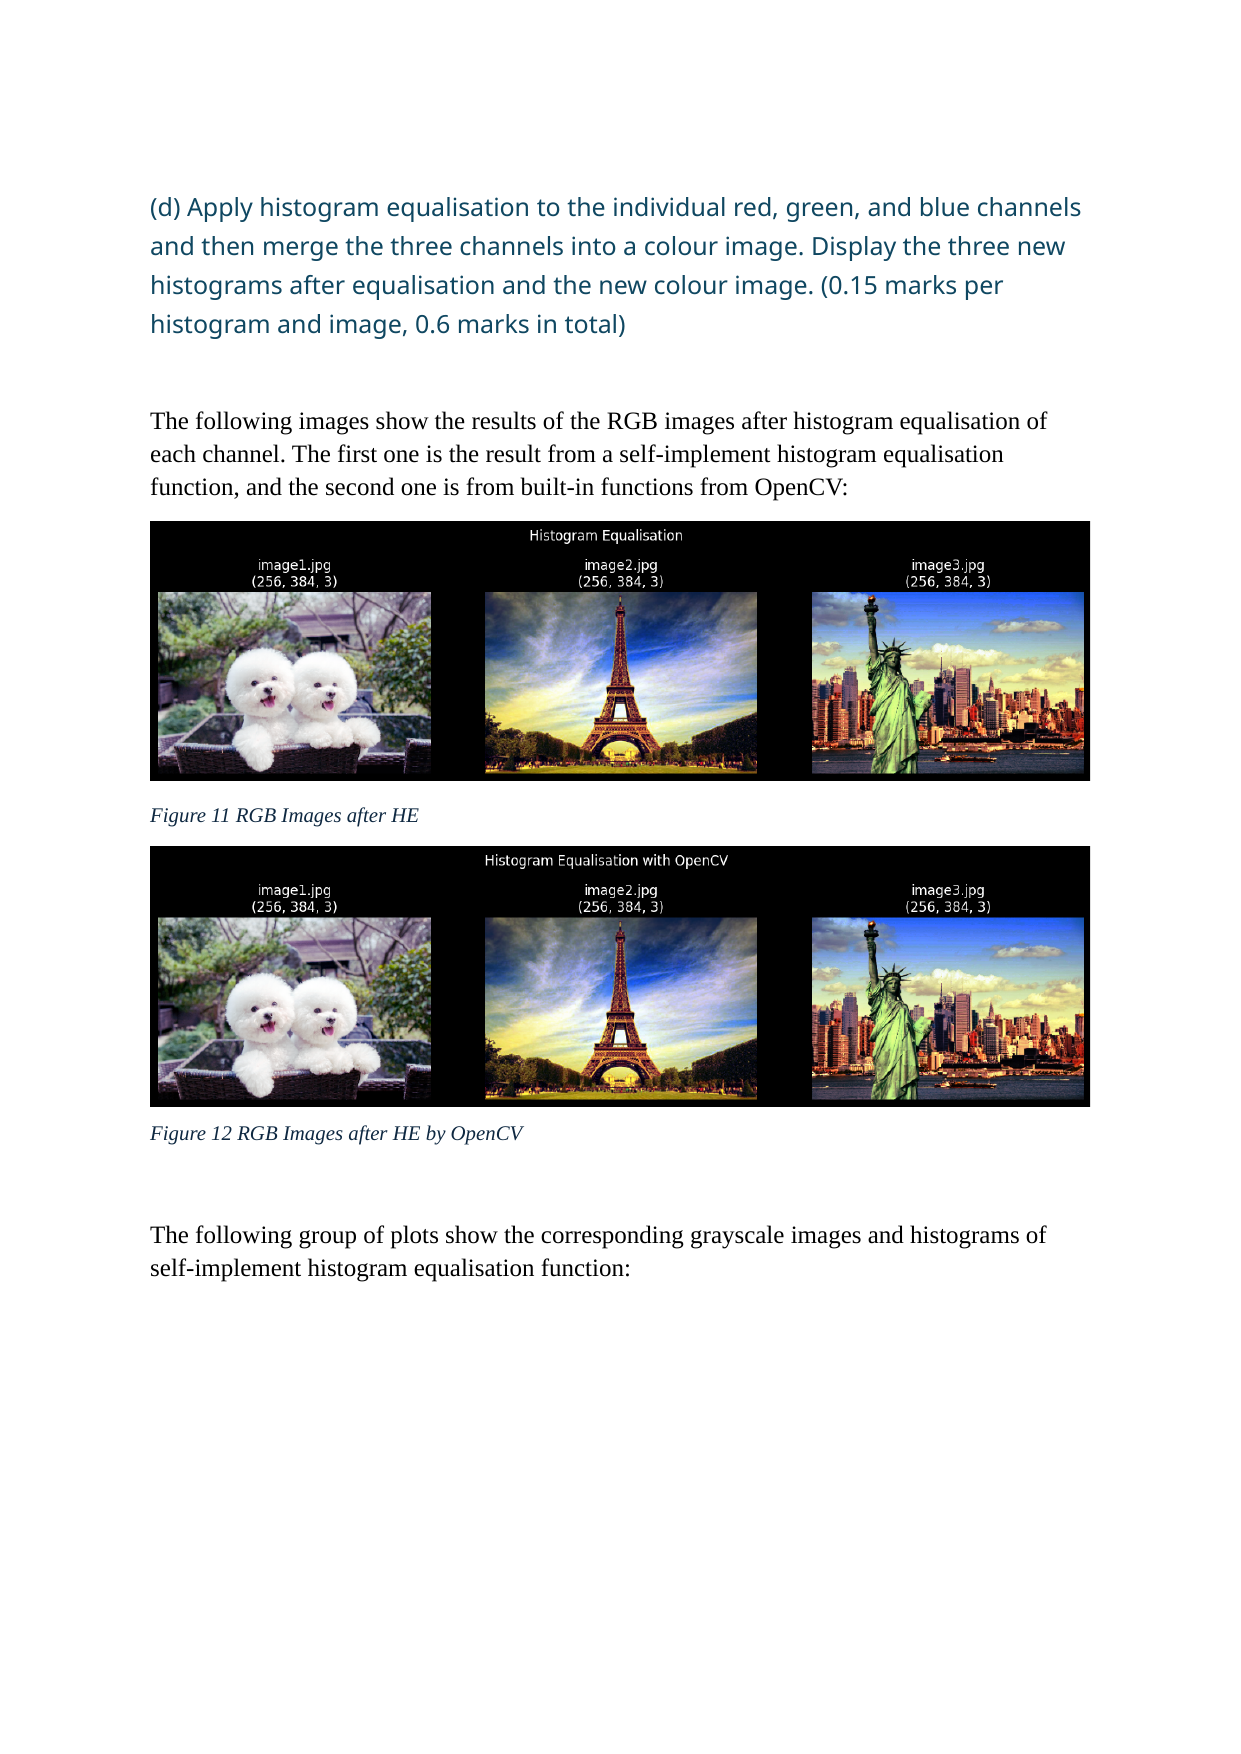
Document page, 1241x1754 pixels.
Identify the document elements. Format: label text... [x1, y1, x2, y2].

picture [150, 846, 1091, 1107]
picture [150, 521, 1091, 781]
text Figure 12 RGB Images after HE by OpenCV [150, 1120, 1090, 1144]
subtitle (d) Apply histogram equalisation to the individual red, green, and blue channels and then merge the three channels into a colour image. Display the three new histograms after equalisation and the new colour image. (0.15 marks per histogram and image, 0.6 marks in total) [150, 150, 1090, 341]
text Figure 11 RGB Images after HE [150, 803, 1090, 827]
text The following group of plots show the corresponding grayscale images and histograms of self-implement histogram equalisation function: [150, 1221, 1090, 1282]
text The following images show the results of the RGB images after histogram equalisation of each channel. The first one is the result from a self-implement histogram equalisation function, and the second one is from built-in functions from OpenCV: [150, 406, 1090, 501]
